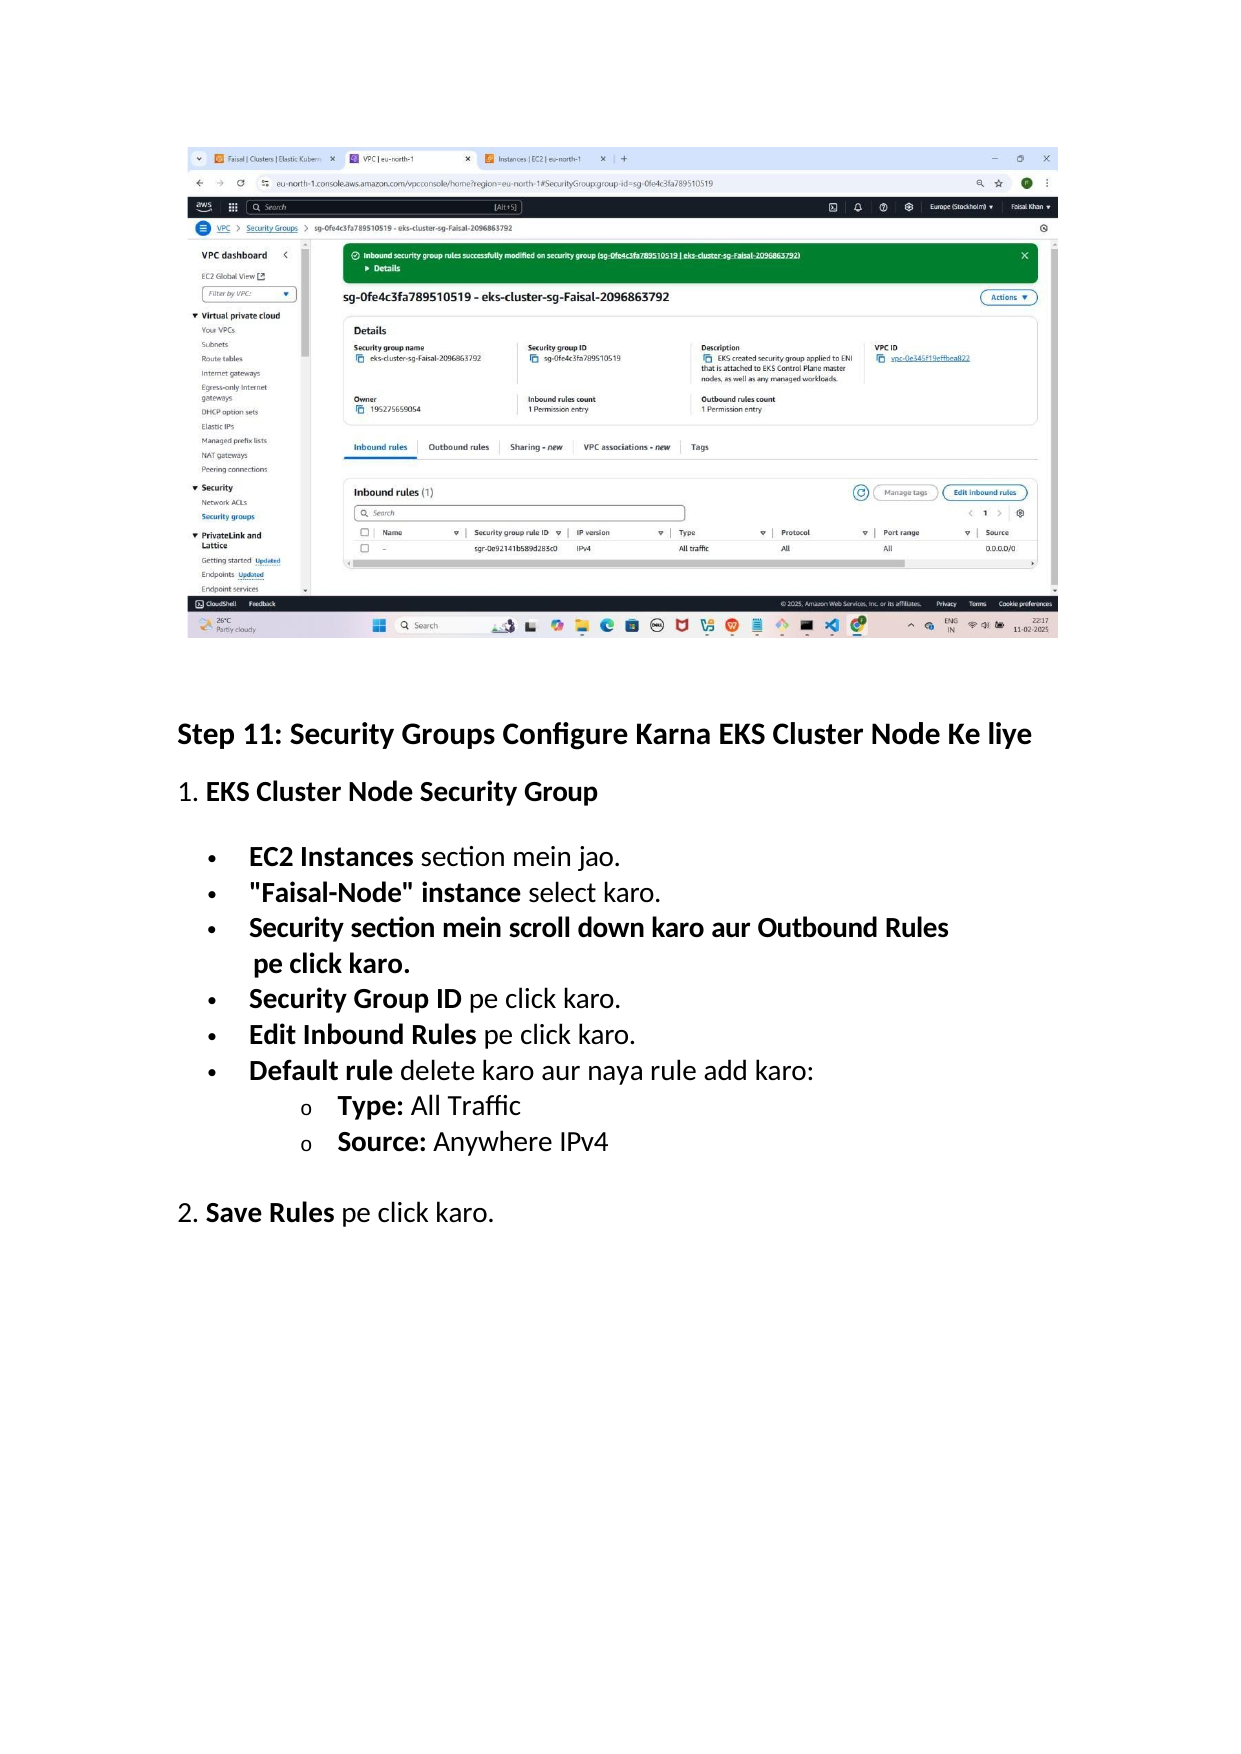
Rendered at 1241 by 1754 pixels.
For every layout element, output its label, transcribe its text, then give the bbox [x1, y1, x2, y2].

picture [187, 147, 1058, 638]
list Security Group ID pe click karo. [208, 981, 1107, 1016]
list "Faisal-Node" instance select karo. [208, 874, 1107, 909]
list Type: All Traffic [300, 1087, 1107, 1123]
list EC2 Instances section mein jao. [208, 838, 1107, 873]
list EKS Cluster Node Security Group [177, 773, 1107, 808]
subtitle Step 11: Security Groups Configure Karna EKS Cluster Node Ke liye [177, 714, 1107, 752]
list Edit Inbound Rules pe click karo. [208, 1016, 1107, 1052]
list Security section mein scroll down karo aur Outbound Rules pe click karo. [208, 909, 978, 980]
list Source: Anywhere IPv4 [300, 1123, 1107, 1159]
list Save Rules pe click karo. [177, 1194, 1107, 1230]
list Default rule delete karo aur naya rule add karo: [208, 1052, 1107, 1087]
